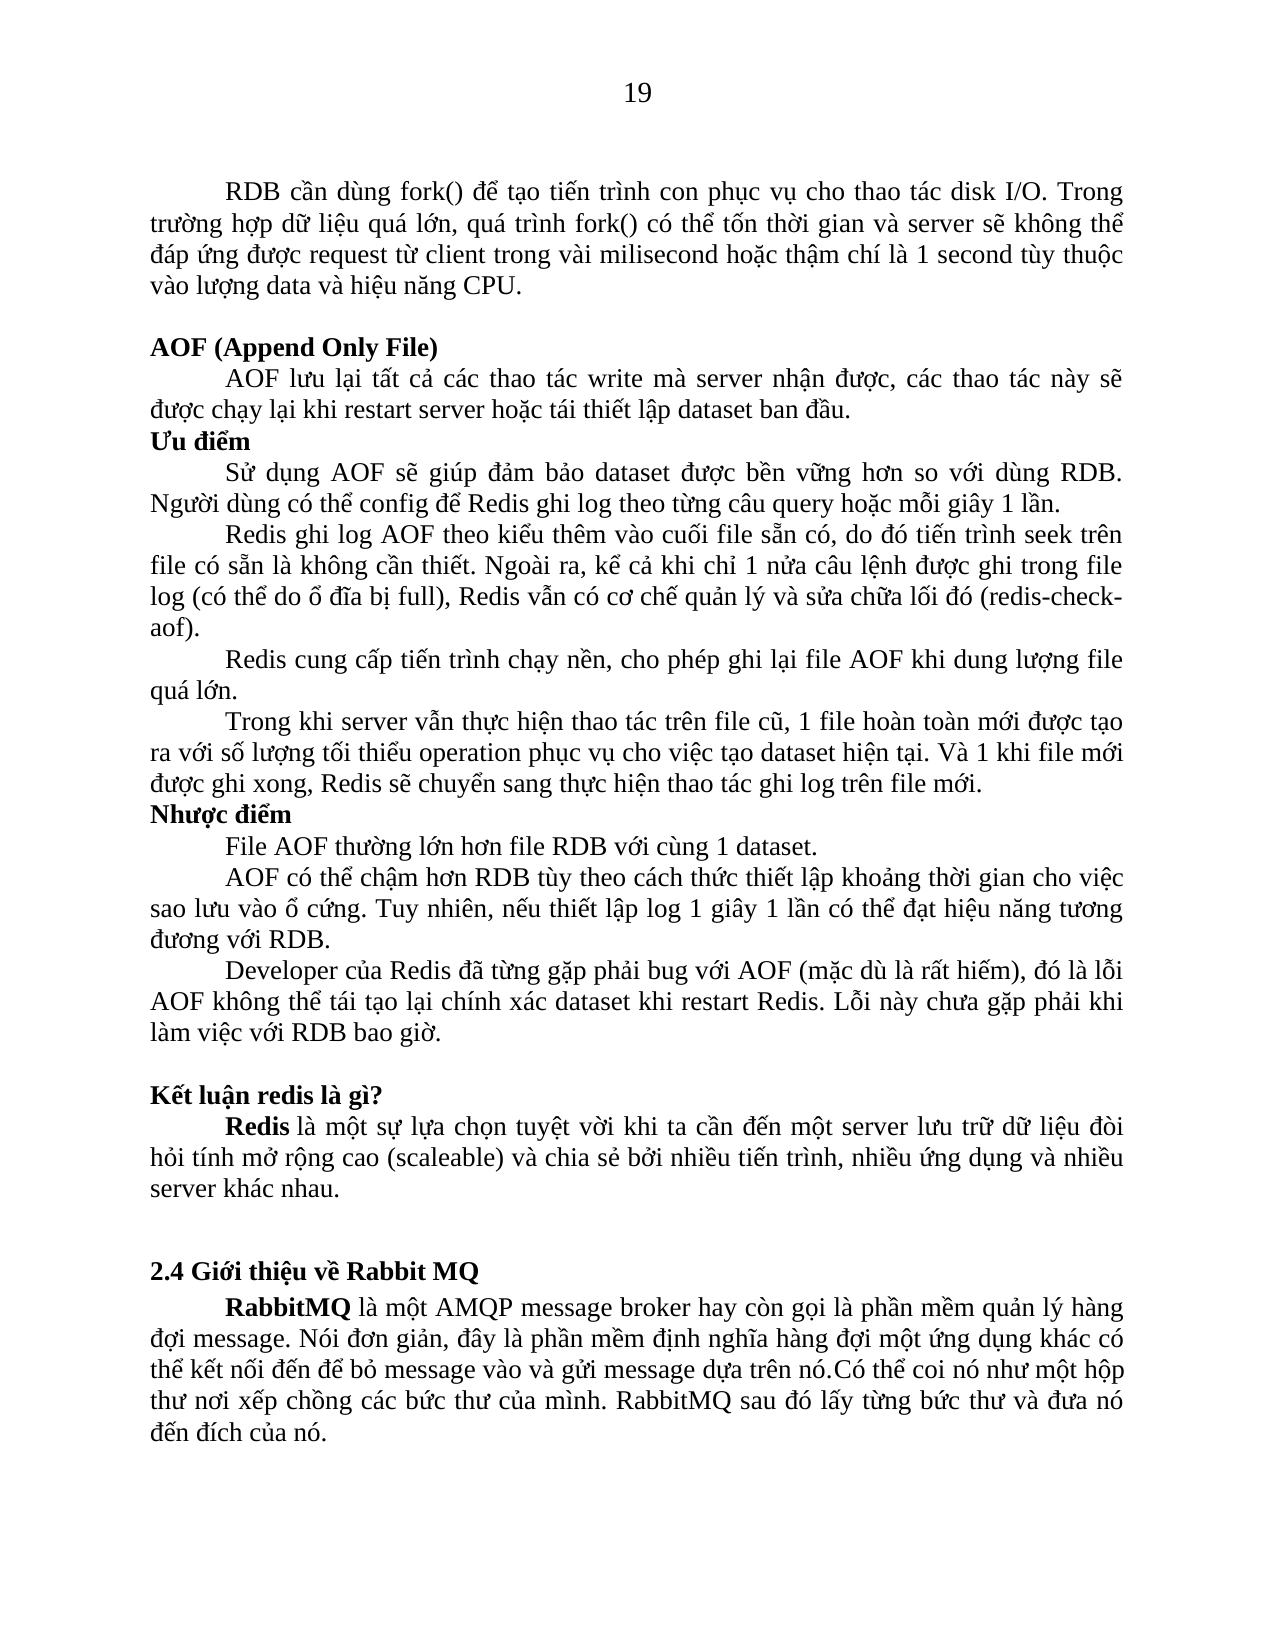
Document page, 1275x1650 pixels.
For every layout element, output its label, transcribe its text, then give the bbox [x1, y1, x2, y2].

text Kết luận redis là gì? [150, 1079, 1125, 1110]
text Trong khi server vẫn thực hiện thao tác trên file cũ, 1 file hoàn toàn mới được tạo ra với số lượng tối thiểu operation phục vụ cho việc tạo dataset hiện tại. Và 1 khi file mới được ghi xong, Redis sẽ chuyển sang thực hiện thao tác ghi log trên file mới. [150, 705, 1125, 798]
text AOF lưu lại tất cả các thao tác write mà server nhận được, các thao tác này sẽ được chạy lại khi restart server hoặc tái thiết lập dataset ban đầu. [150, 362, 1125, 425]
text RabbitMQ là một AMQP message broker hay còn gọi là phần mềm quản lý hàng đợi message. Nói đơn giản, đây là phần mềm định nghĩa hàng đợi một ứng dụng khác có thể kết nối đến để bỏ message vào và gửi message dựa trên nó.Có thể coi nó như một hộp thư nơi xếp chồng các bức thư của mình. RabbitMQ sau đó lấy từng bức thư và đưa nó đến đích của nó. [150, 1291, 1125, 1447]
text AOF có thể chậm hơn RDB tùy theo cách thức thiết lập khoảng thời gian cho việc sao lưu vào ổ cứng. Tuy nhiên, nếu thiết lập log 1 giây 1 lần có thể đạt hiệu năng tương đương với RDB. [150, 861, 1125, 954]
subtitle 2.4 Giới thiệu về Rabbit MQ [150, 1255, 1125, 1286]
text AOF (Append Only File) [150, 331, 1125, 362]
text Redis cung cấp tiến trình chạy nền, cho phép ghi lại file AOF khi dung lượng file quá lớn. [150, 643, 1125, 705]
text Nhược điểm [150, 798, 1125, 829]
text Redis là một sự lựa chọn tuyệt vời khi ta cần đến một server lưu trữ dữ liệu đòi hỏi tính mở rộng cao (scaleable) và chia sẻ bởi nhiều tiến trình, nhiều ứng dụng và nhiều server khác nhau. [150, 1110, 1125, 1203]
text RDB cần dùng fork() để tạo tiến trình con phục vụ cho thao tác disk I/O. Trong trường hợp dữ liệu quá lớn, quá trình fork() có thể tốn thời gian và server sẽ không thể đáp ứng được request từ client trong vài milisecond hoặc thậm chí là 1 second tùy thuộc vào lượng data và hiệu năng CPU. [150, 176, 1125, 300]
text Sử dụng AOF sẽ giúp đảm bảo dataset được bền vững hơn so với dùng RDB. Người dùng có thể config để Redis ghi log theo từng câu query hoặc mỗi giây 1 lần. [150, 456, 1125, 518]
text Redis ghi log AOF theo kiểu thêm vào cuối file sẵn có, do đó tiến trình seek trên file có sẵn là không cần thiết. Ngoài ra, kể cả khi chỉ 1 nửa câu lệnh được ghi trong file log (có thể do ổ đĩa bị full), Redis vẫn có cơ chế quản lý và sửa chữa lối đó (redis-check-aof). [150, 518, 1125, 643]
text File AOF thường lớn hơn file RDB với cùng 1 dataset. [150, 829, 1125, 861]
text Ưu điểm [150, 425, 1125, 456]
text Developer của Redis đã từng gặp phải bug với AOF (mặc dù là rất hiếm), đó là lỗi AOF không thể tái tạo lại chính xác dataset khi restart Redis. Lỗi này chưa gặp phải khi làm việc với RDB bao giờ. [150, 954, 1125, 1048]
